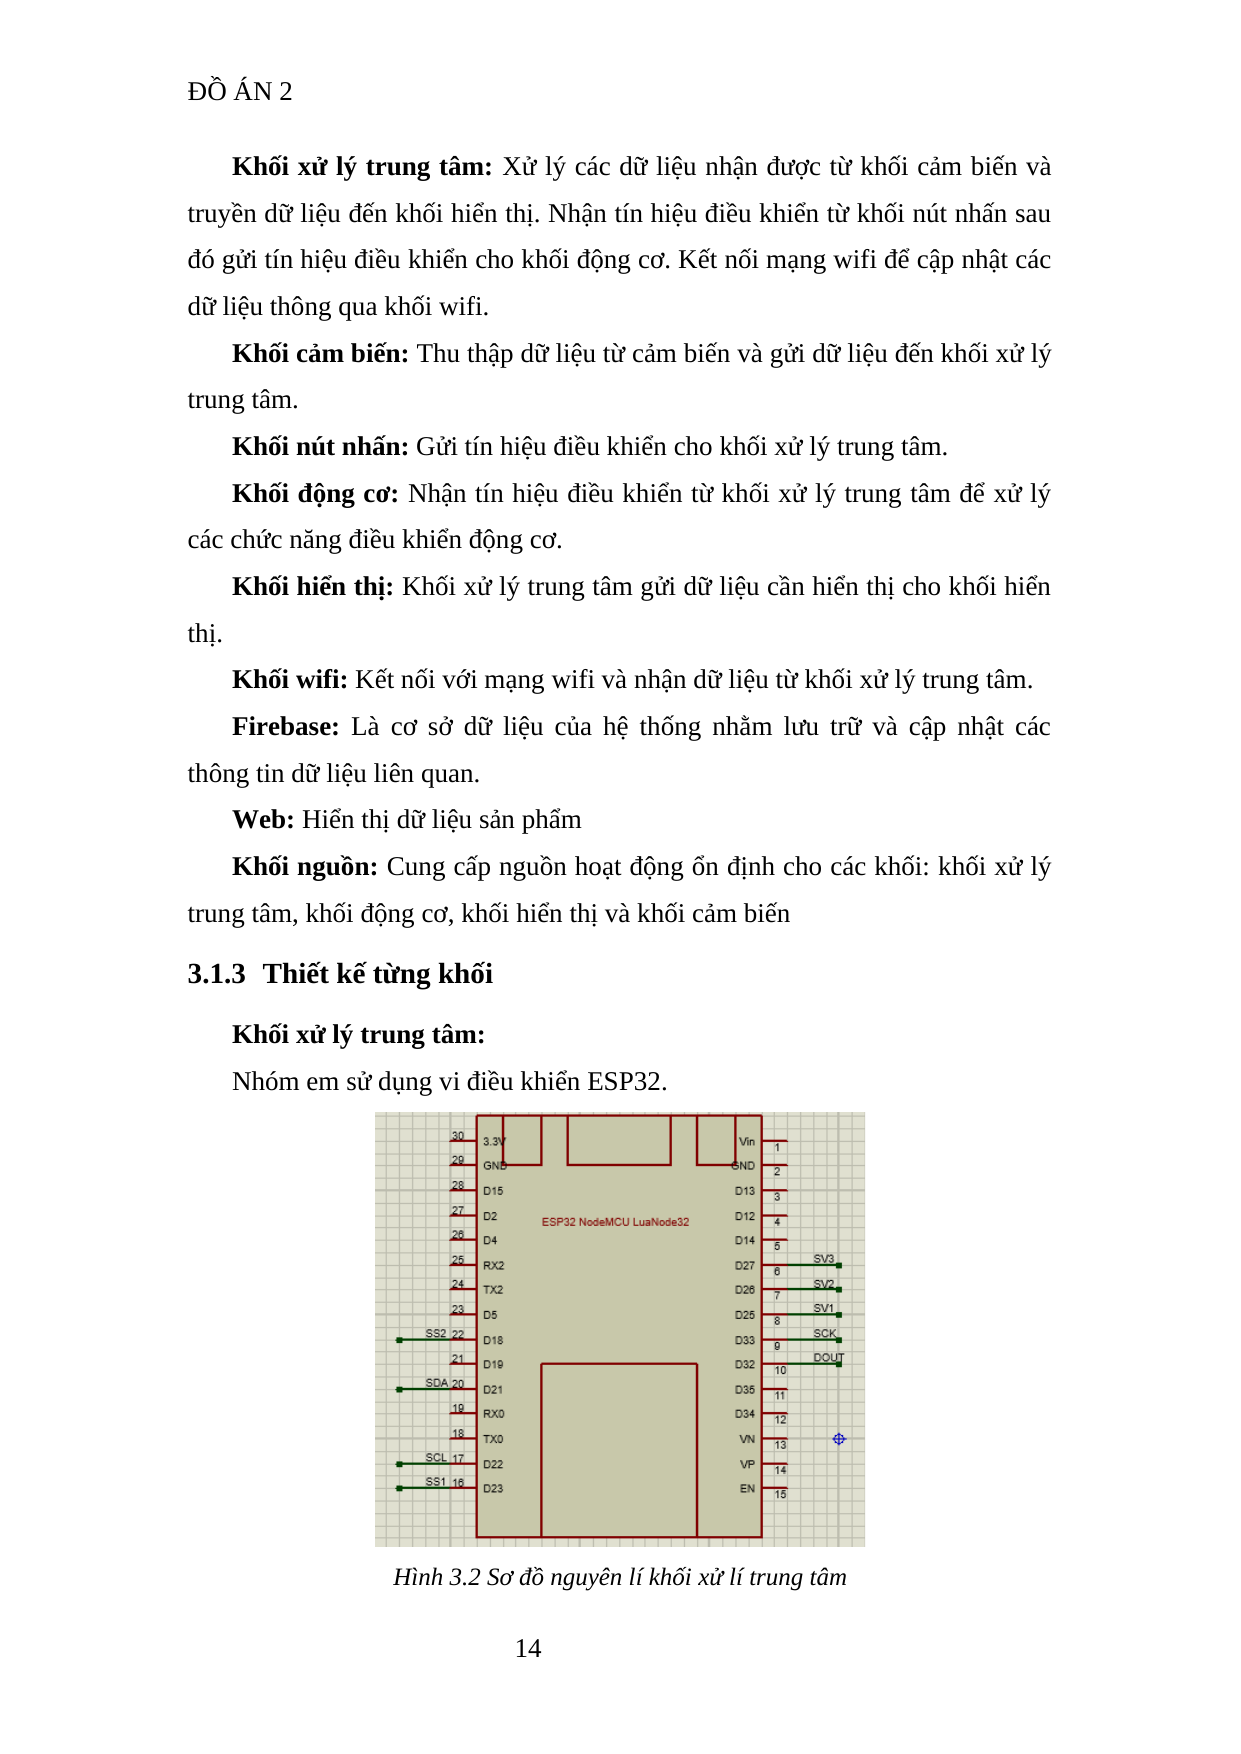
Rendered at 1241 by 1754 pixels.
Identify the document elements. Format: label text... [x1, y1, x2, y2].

text Khối xử lý trung tâm: Xử lý các dữ liệu nhận được từ khối cảm biến và truyền dữ liệu đến khối hiển thị. Nhận tín hiệu điều khiển từ khối nút nhấn sau đó gửi tín hiệu điều khiển cho khối động cơ. Kết nối mạng wifi để cập nhật các dữ liệu thông qua khối wifi. [187, 150, 1053, 321]
text Khối nút nhấn: Gửi tín hiệu điều khiển cho khối xử lý trung tâm. [187, 430, 1053, 461]
text Web: Hiển thị dữ liệu sản phẩm [187, 803, 1053, 834]
text Khối nguồn: Cung cấp nguồn hoạt động ổn định cho các khối: khối xử lý trung tâm, khối động cơ, khối hiển thị và khối cảm biến [187, 850, 1053, 928]
text Khối động cơ: Nhận tín hiệu điều khiển từ khối xử lý trung tâm để xử lý các chức năng điều khiển động cơ. [187, 477, 1053, 554]
text Khối wifi: Kết nối với mạng wifi và nhận dữ liệu từ khối xử lý trung tâm. [187, 663, 1053, 694]
text Khối cảm biến: Thu thập dữ liệu từ cảm biến và gửi dữ liệu đến khối xử lý trung tâm. [187, 337, 1053, 414]
text Khối xử lý trung tâm: [187, 1019, 1053, 1050]
picture [375, 1112, 866, 1547]
text Hình 3.2 Sơ đồ nguyên lí khối xử lí trung tâm [187, 1562, 1053, 1591]
subtitle Thiết kế từng khối [187, 956, 1053, 989]
text Nhóm em sử dụng vi điều khiển ESP32. [187, 1065, 1053, 1096]
text Khối hiển thị: Khối xử lý trung tâm gửi dữ liệu cần hiển thị cho khối hiển thị. [187, 570, 1053, 648]
text Firebase: Là cơ sở dữ liệu của hệ thống nhằm lưu trữ và cập nhật các thông tin dữ liệu liên quan. [187, 710, 1053, 788]
